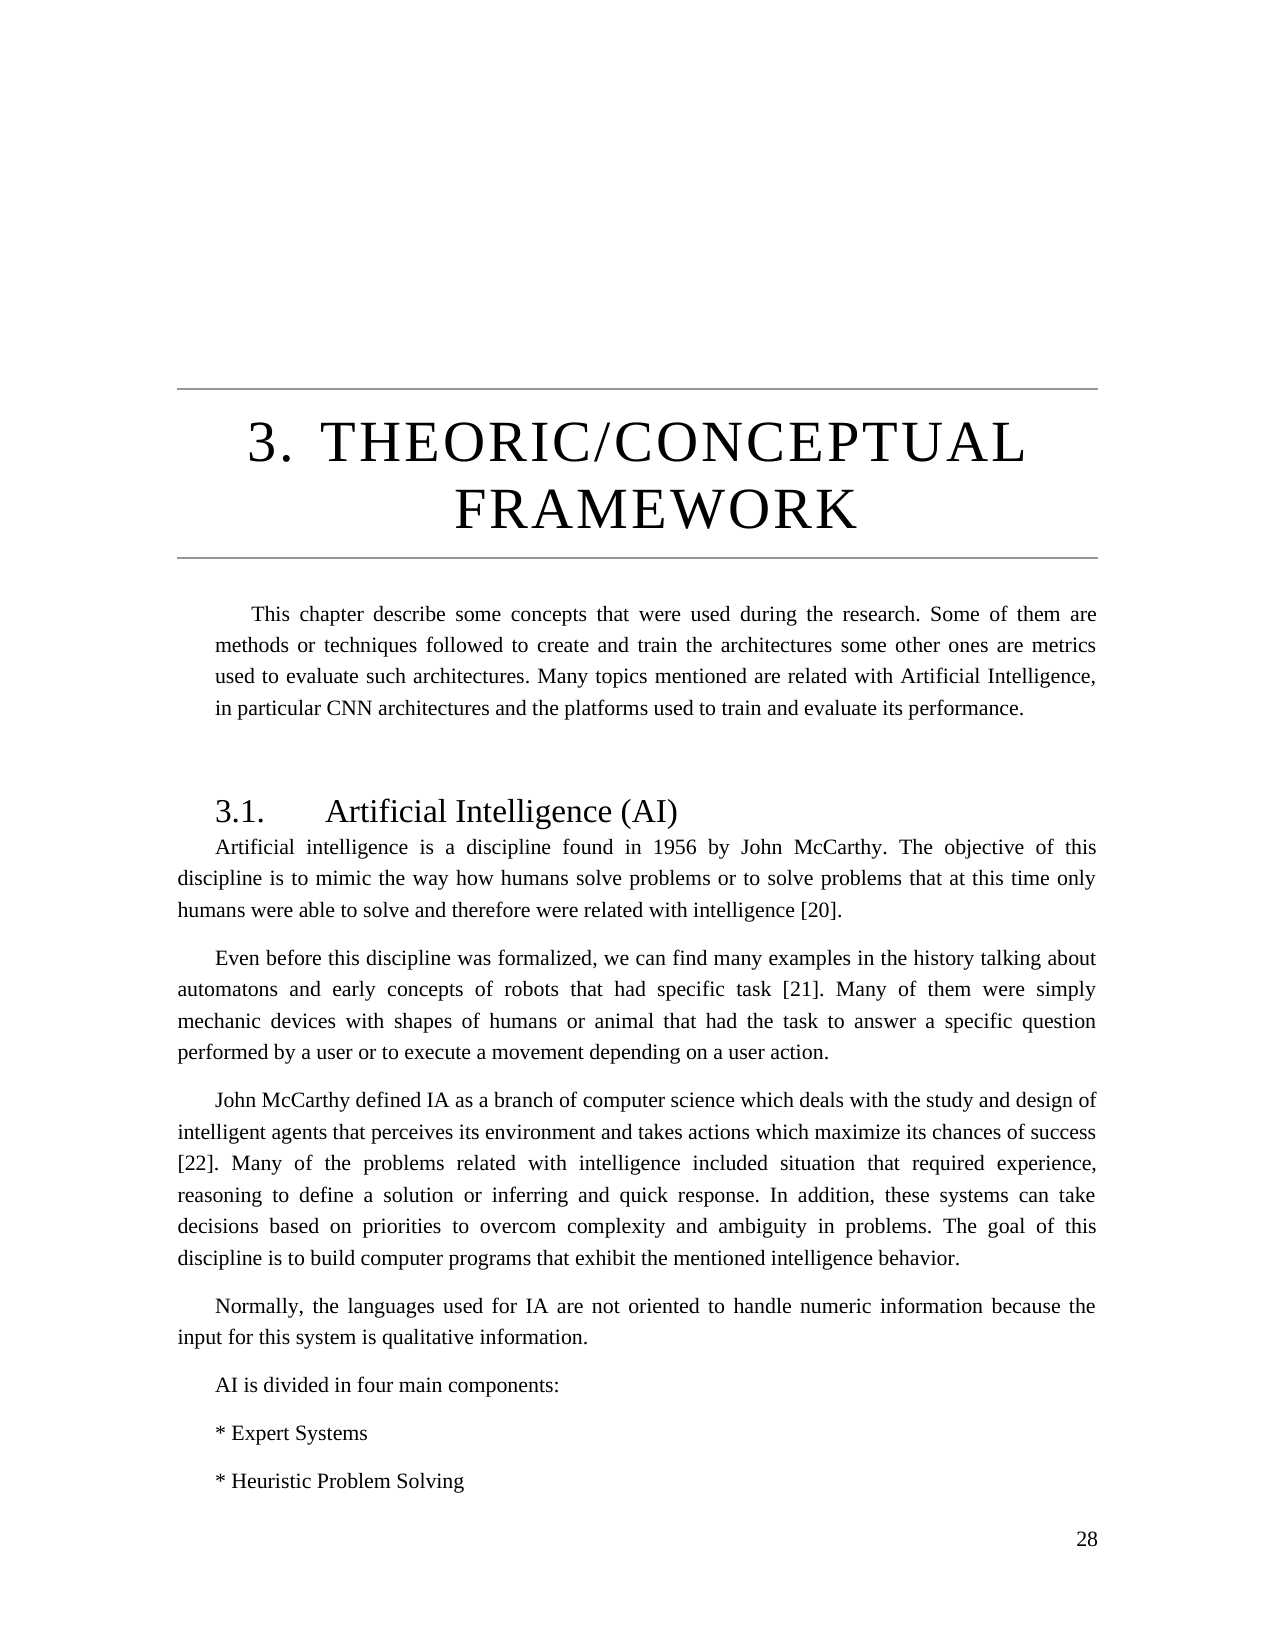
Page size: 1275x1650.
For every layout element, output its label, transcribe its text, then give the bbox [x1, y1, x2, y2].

subtitle Artificial Intelligence (AI) [215, 791, 1098, 829]
subtitle Theoric/conceptual framework [177, 390, 1098, 557]
text AI is divided in four main components: [177, 1372, 1098, 1397]
text * Expert Systems [177, 1420, 1098, 1446]
text John McCarthy defined IA as a branch of computer science which deals with the study and design of intelligent agents that perceives its environment and takes actions which maximize its chances of success [22]. Many of the problems related with intelligence included situation that required experience, reasoning to define a solution or inferring and quick response. In addition, these systems can take decisions based on priorities to overcom complexity and ambiguity in problems. The goal of this discipline is to build computer programs that exhibit the mentioned intelligence behavior. [177, 1087, 1098, 1270]
text * Heuristic Problem Solving [177, 1468, 1098, 1494]
text Even before this discipline was formalized, we can find many examples in the history talking about automatons and early concepts of robots that had specific task [21]. Many of them were simply mechanic devices with shapes of humans or animal that had the task to answer a specific question performed by a user or to execute a movement depending on a user action. [177, 945, 1098, 1064]
text Artificial intelligence is a discipline found in 1956 by John McCarthy. The objective of this discipline is to mimic the way how humans solve problems or to solve problems that at this time only humans were able to solve and therefore were related with intelligence [20]. [177, 834, 1098, 922]
text This chapter describe some concepts that were used during the research. Some of them are methods or techniques followed to create and train the architectures some other ones are metrics used to evaluate such architectures. Many topics mentioned are related with Artificial Intelligence, in particular CNN architectures and the platforms used to train and evaluate its performance. [215, 601, 1098, 720]
text Normally, the languages used for IA are not oriented to handle numeric information because the input for this system is qualitative information. [177, 1293, 1098, 1349]
